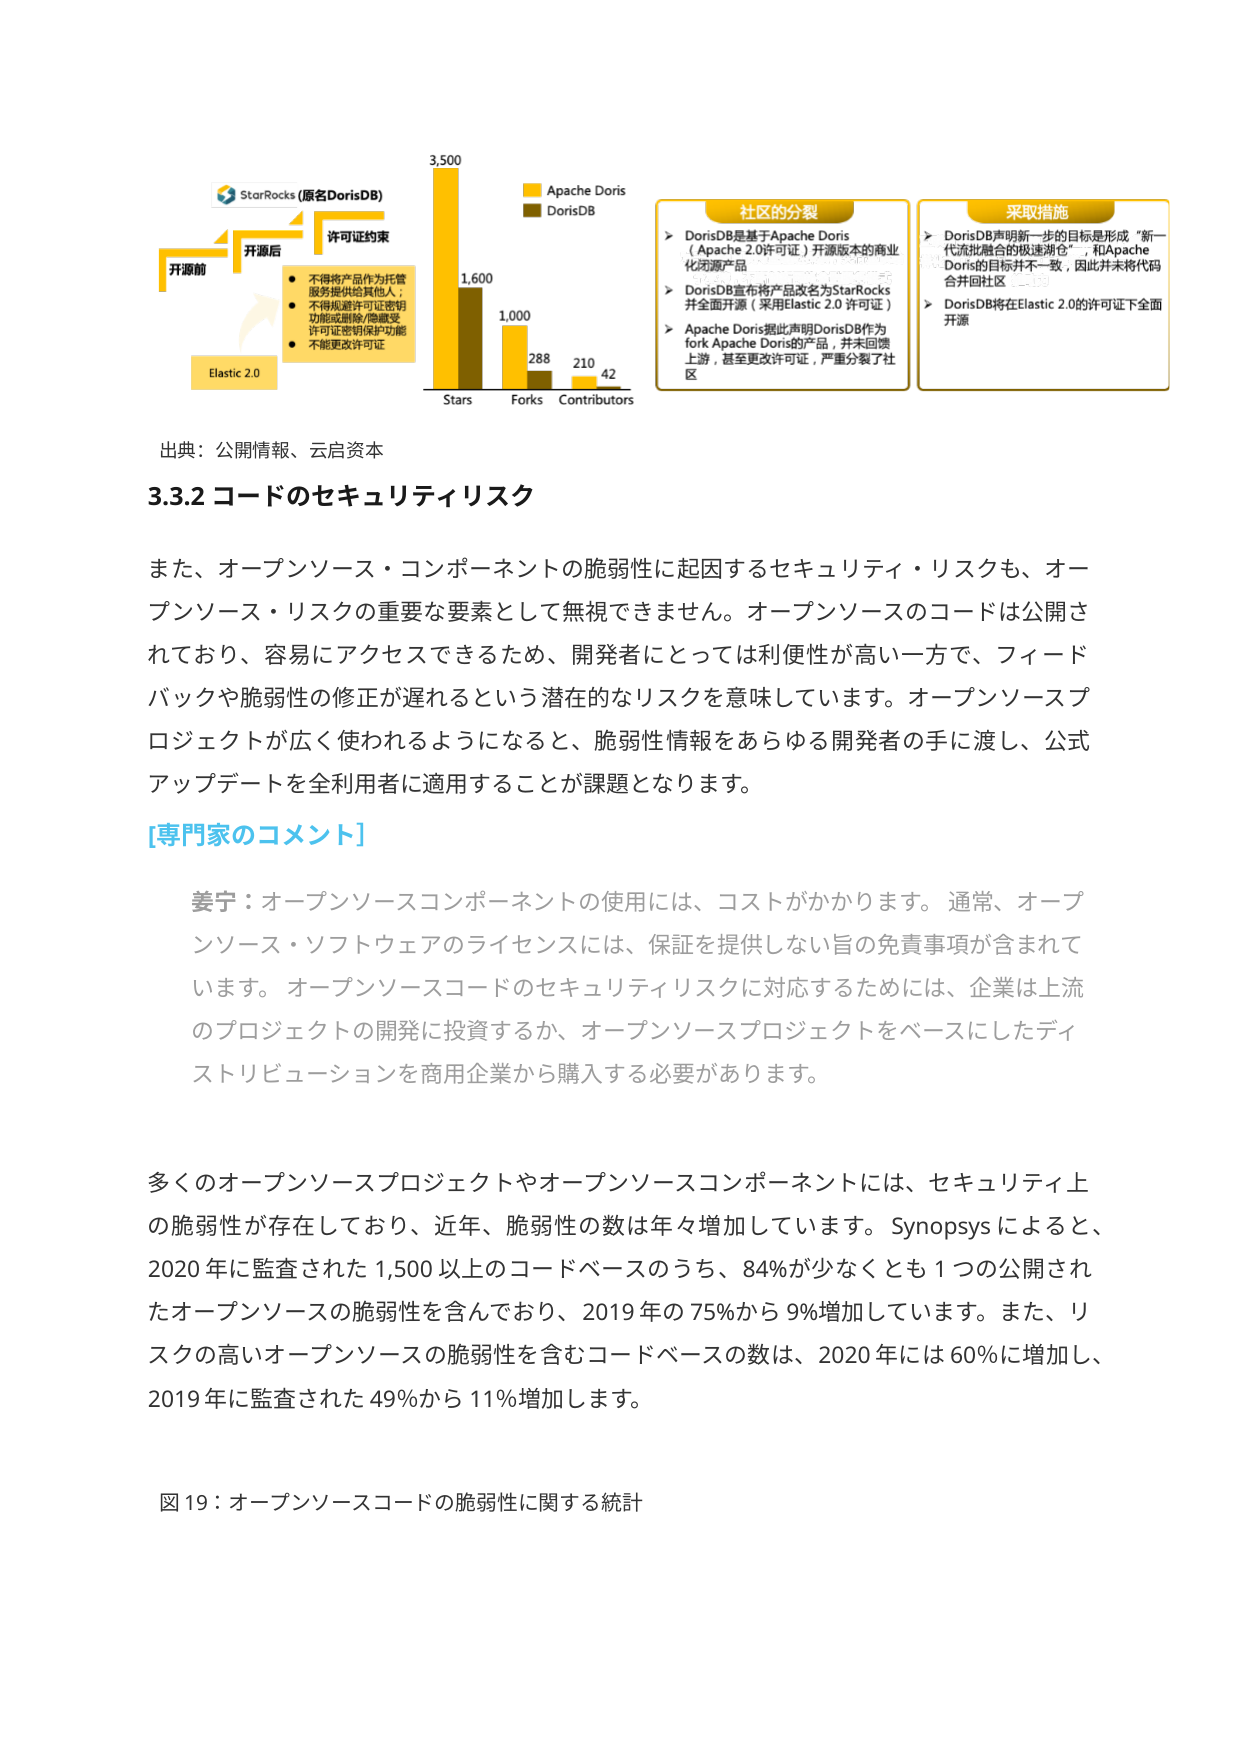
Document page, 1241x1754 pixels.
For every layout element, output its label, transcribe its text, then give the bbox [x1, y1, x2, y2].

subtitle [専門家のコメント］ [148, 816, 1093, 852]
subtitle 3.3.2 コードのセキュリティリスク [148, 476, 1093, 513]
picture [158, 148, 1170, 416]
table_cell 出典：公開情報、云启资本 [148, 429, 1169, 476]
table_header 図19：オープンソースコードの脆弱性に関する統計 [148, 1480, 1132, 1530]
table_cell [148, 142, 1169, 429]
text 姜宁：オープンソースコンポーネントの使用には、コストがかかります。 通常、オープンソース・ソフトウェアのライセンスには、保証を提供しない旨の免責事項が含まれています。 オープンソースコードのセキュリティリスクに対応するためには、企業は上流のプロジェクトの開発に投資するか、オープンソースプロジェクトをベースにしたディストリビューションを商用企業から購入する必要があります。 [191, 883, 1093, 1089]
text 多くのオープンソースプロジェクトやオープンソースコンポーネントには、セキュリティ上の脆弱性が存在しており、近年、脆弱性の数は年々増加しています。Synopsysによると、2020年に監査された1,500以上のコードベースのうち、84%が少なくとも1つの公開されたオープンソースの脆弱性を含んでおり、2019年の75%から9%増加しています。また、リスクの高いオープンソースの脆弱性を含むコードベースの数は、2020年には60％に増加し、2019年に監査された49％から11％増加します。 [148, 1164, 1093, 1414]
text また、オープンソース・コンポーネントの脆弱性に起因するセキュリティ・リスクも、オープンソース・リスクの重要な要素として無視できません。オープンソースのコードは公開されており、容易にアクセスできるため、開発者にとっては利便性が高い一方で、フィードバックや脆弱性の修正が遅れるという潜在的なリスクを意味しています。オープンソースプロジェクトが広く使われるようになると、脆弱性情報をあらゆる開発者の手に渡し、公式アップデートを全利用者に適用することが課題となります。 [148, 551, 1093, 799]
